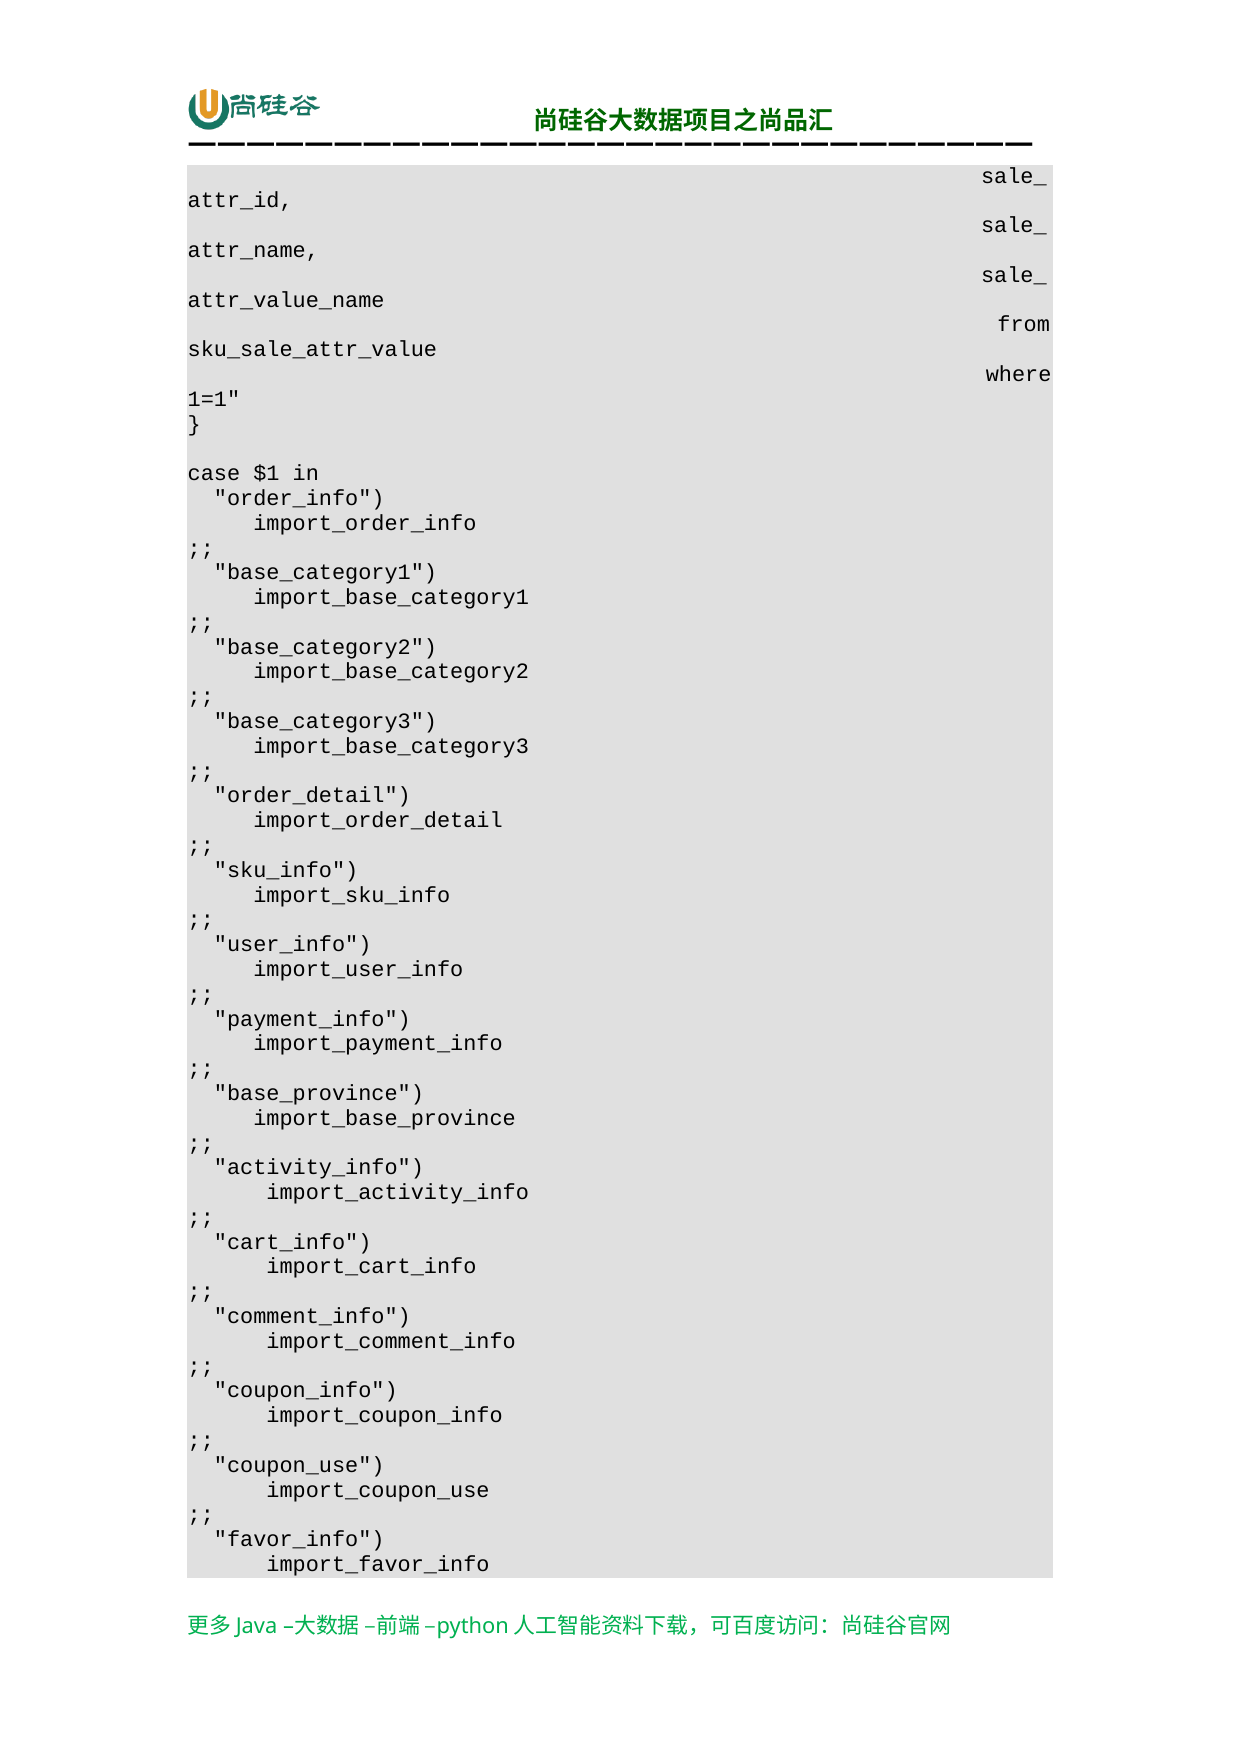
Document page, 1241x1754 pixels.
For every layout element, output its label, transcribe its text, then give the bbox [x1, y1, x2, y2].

text import_coupon_info [187, 1404, 1053, 1429]
text ;; [187, 1429, 1053, 1454]
text "activity_info") [187, 1156, 1053, 1181]
text "base_category3") [187, 710, 1053, 735]
text where 1=1" [187, 363, 1053, 413]
text ;; [187, 1057, 1053, 1082]
text "comment_info") [187, 1305, 1053, 1330]
text ;; [187, 983, 1053, 1008]
picture [187, 88, 320, 130]
text sale_attr_id, [187, 165, 1053, 214]
text ;; [187, 834, 1053, 859]
text import_sku_info [187, 884, 1053, 908]
text sale_attr_value_name [187, 264, 1053, 313]
text ;; [187, 760, 1053, 784]
text import_order_detail [187, 809, 1053, 834]
text ;; [187, 1132, 1053, 1156]
text case $1 in [187, 462, 1053, 487]
text "order_info") [187, 487, 1053, 512]
text ;; [187, 1206, 1053, 1231]
text "payment_info") [187, 1008, 1053, 1032]
text import_payment_info [187, 1032, 1053, 1057]
text ;; [187, 1355, 1053, 1379]
text import_comment_info [187, 1330, 1053, 1355]
text ;; [187, 685, 1053, 710]
text ;; [187, 537, 1053, 561]
text "user_info") [187, 933, 1053, 958]
text import_base_category2 [187, 661, 1053, 685]
text "base_category2") [187, 636, 1053, 661]
text import_favor_info [187, 1553, 1053, 1578]
text } [187, 413, 1053, 437]
text "cart_info") [187, 1231, 1053, 1256]
text "sku_info") [187, 859, 1053, 884]
text "order_detail") [187, 784, 1053, 809]
text import_base_province [187, 1107, 1053, 1132]
text ;; [187, 908, 1053, 933]
text "coupon_info") [187, 1379, 1053, 1404]
text ;; [187, 611, 1053, 636]
text import_user_info [187, 958, 1053, 983]
text ;; [187, 1503, 1053, 1528]
text sale_attr_name, [187, 214, 1053, 264]
text "coupon_use") [187, 1454, 1053, 1479]
text from sku_sale_attr_value [187, 313, 1053, 363]
text import_base_category1 [187, 586, 1053, 611]
text "base_province") [187, 1082, 1053, 1107]
text "favor_info") [187, 1528, 1053, 1553]
text import_activity_info [187, 1181, 1053, 1206]
text ;; [187, 1280, 1053, 1305]
text "base_category1") [187, 561, 1053, 586]
text import_coupon_use [187, 1479, 1053, 1503]
text import_base_category3 [187, 735, 1053, 760]
text import_cart_info [187, 1256, 1053, 1280]
text import_order_info [187, 512, 1053, 537]
